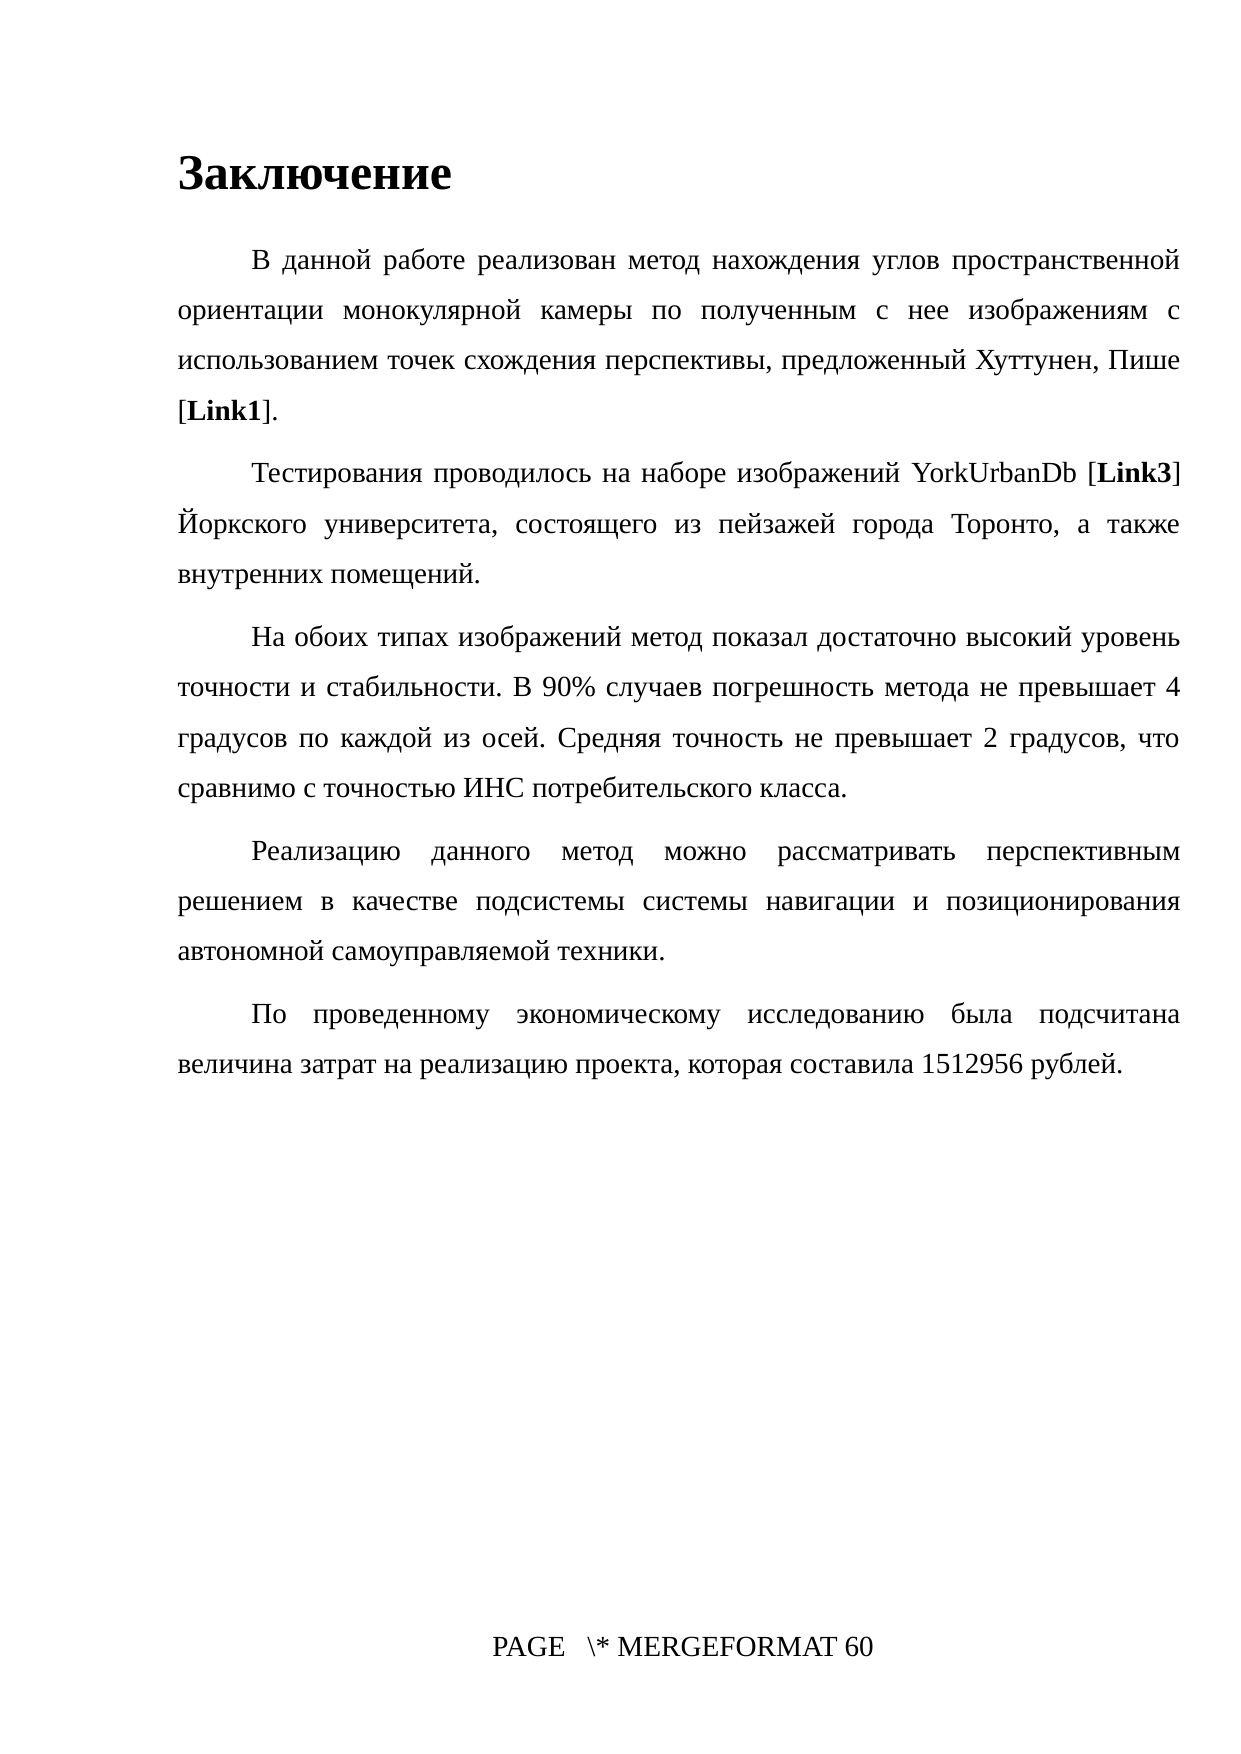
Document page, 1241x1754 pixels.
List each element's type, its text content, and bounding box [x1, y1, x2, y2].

text На обоих типах изображений метод показал достаточно высокий уровень точности и стабильности. В 90% случаев погрешность метода не превышает 4 градусов по каждой из осей. Средняя точность не превышает 2 градусов, что сравнимо с точностью ИНС потребительского класса. [177, 619, 1181, 803]
subtitle Заключение [177, 143, 1181, 201]
text В данной работе реализован метод нахождения углов пространственной ориентации монокулярной камеры по полученным с нее изображениям с использованием точек схождения перспективы, предложенный Хуттунен, Пише [Link1]. [177, 242, 1181, 426]
text Тестирования проводилось на наборе изображений YorkUrbanDb [Link3] Йоркского университета, состоящего из пейзажей города Торонто, а также внутренних помещений. [177, 456, 1181, 590]
text По проведенному экономическому исследованию была подсчитана величина затрат на реализацию проекта, которая составила 1512956 рублей. [177, 996, 1181, 1080]
text Реализацию данного метод можно рассматривать перспективным решением в качестве подсистемы системы навигации и позиционирования автономной самоуправляемой техники. [177, 833, 1181, 967]
